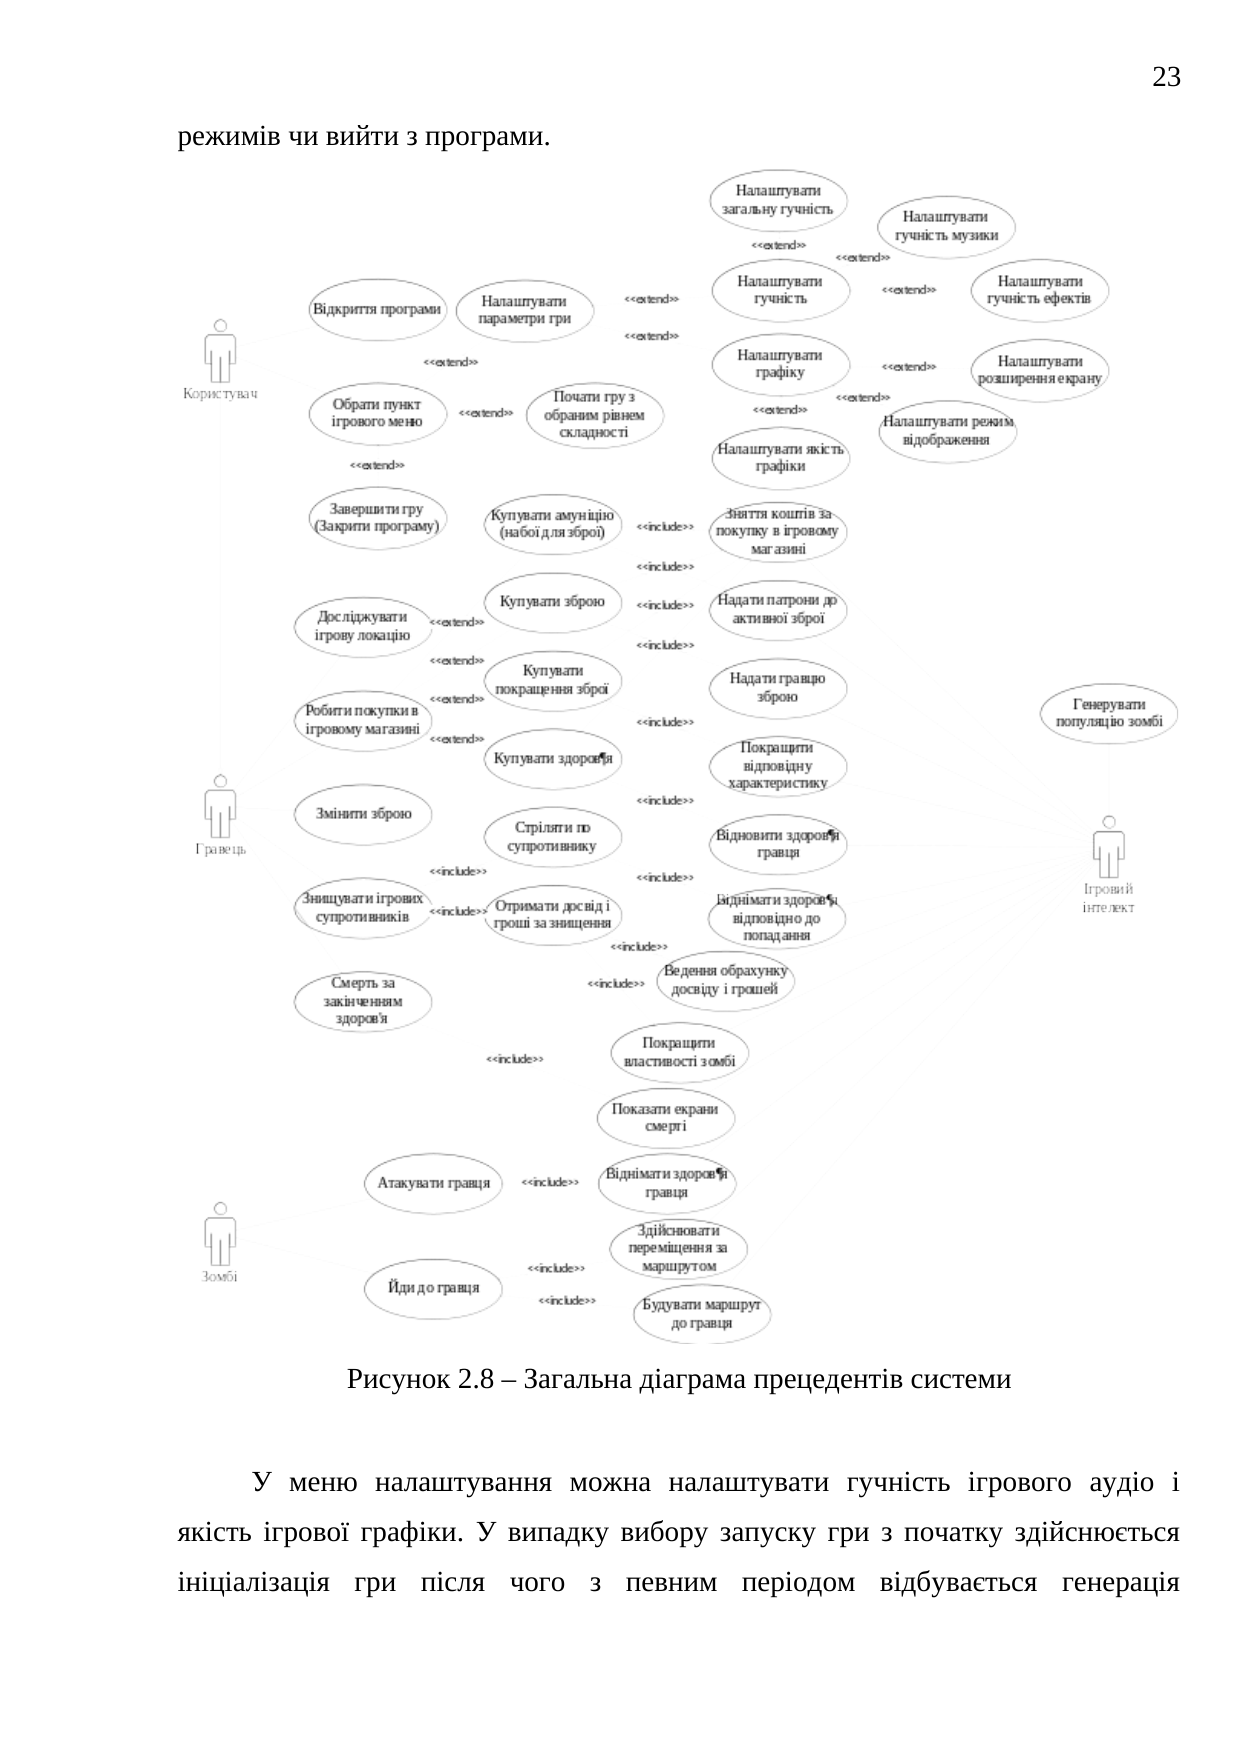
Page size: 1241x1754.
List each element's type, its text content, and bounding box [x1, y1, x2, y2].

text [177, 1464, 1181, 1598]
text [177, 118, 1181, 152]
